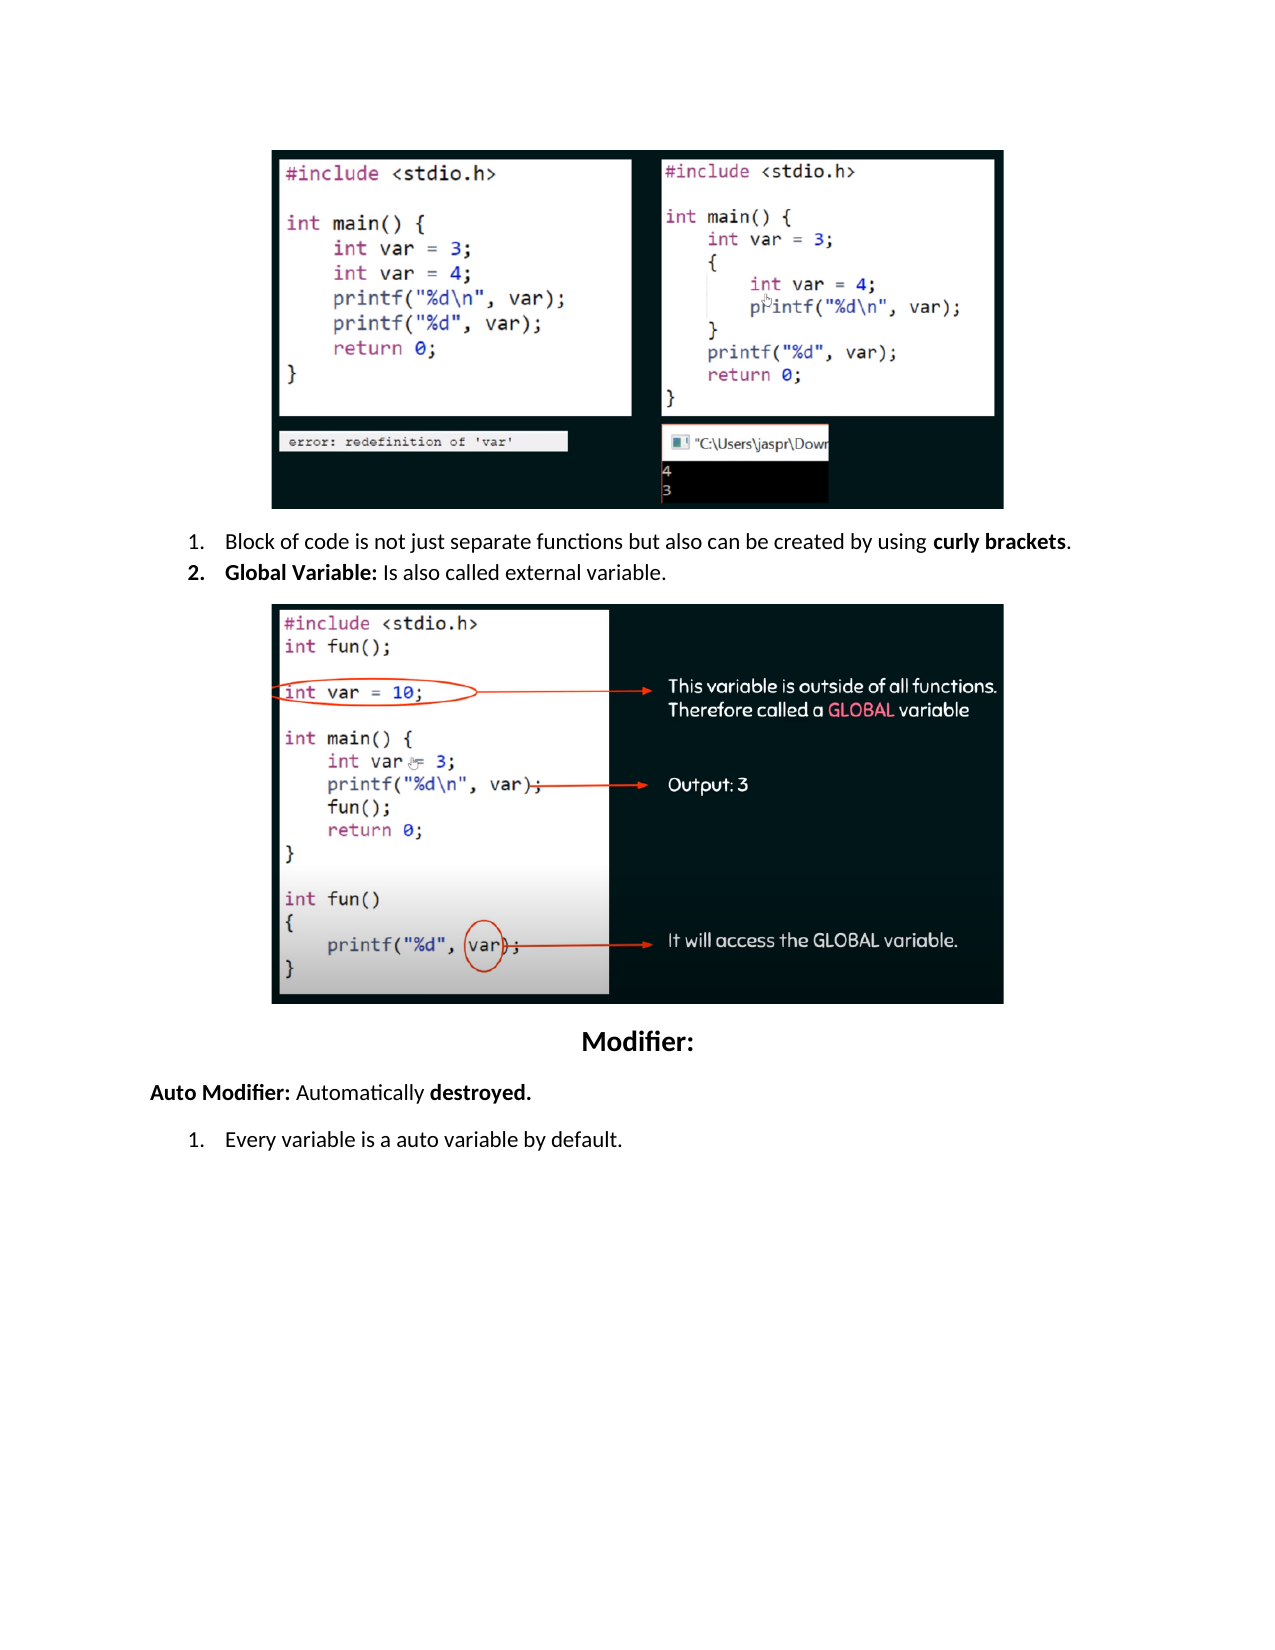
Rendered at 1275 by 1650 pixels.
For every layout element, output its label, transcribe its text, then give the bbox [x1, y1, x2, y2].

text Auto Modifier: Automatically destroyed. [150, 1078, 1125, 1106]
list Global Variable: Is also called external variable. [187, 558, 1125, 586]
list Block of code is not just separate functions but also can be created by using curly brackets. [187, 527, 1125, 556]
list Every variable is a auto variable by default. [187, 1125, 1125, 1153]
picture [271, 150, 1004, 509]
text Modifier: [150, 1023, 1125, 1058]
picture [271, 604, 1004, 1004]
